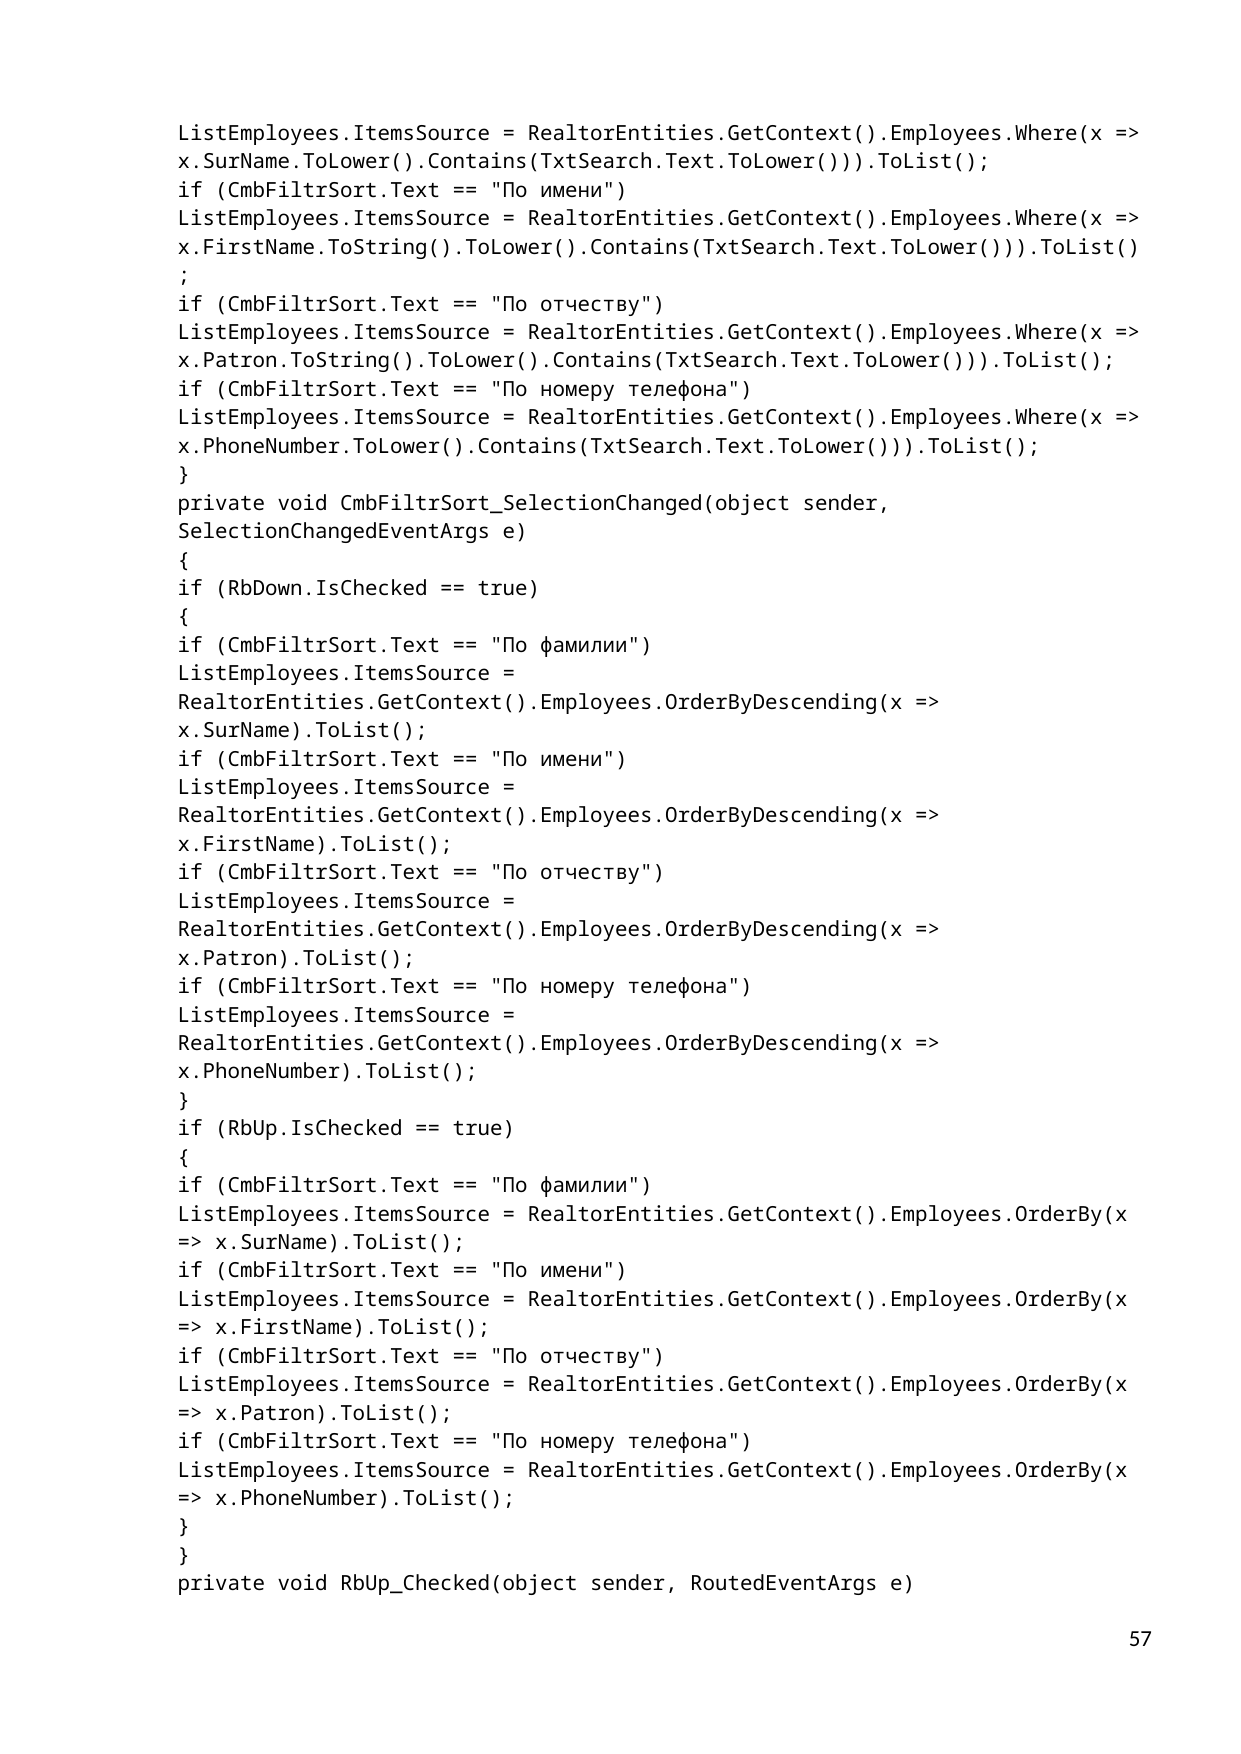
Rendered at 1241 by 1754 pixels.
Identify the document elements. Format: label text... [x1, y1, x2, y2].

text if (CmbFiltrSort.Text == "По отчеству") [177, 1341, 1152, 1369]
text if (CmbFiltrSort.Text == "По отчеству") [177, 289, 1152, 317]
text private void CmbFiltrSort_SelectionChanged(object sender, SelectionChangedEventArgs e) [177, 488, 1152, 545]
text if (CmbFiltrSort.Text == "По фамилии") [177, 1170, 1152, 1199]
text } [177, 459, 1152, 488]
text } [177, 1085, 1152, 1113]
text ListEmployees.ItemsSource = RealtorEntities.GetContext().Employees.Where(x => x.FirstName.ToString().ToLower().Contains(TxtSearch.Text.ToLower())).ToList(); [177, 203, 1152, 289]
text ListEmployees.ItemsSource = RealtorEntities.GetContext().Employees.Where(x => x.PhoneNumber.ToLower().Contains(TxtSearch.Text.ToLower())).ToList(); [177, 402, 1152, 459]
text ListEmployees.ItemsSource = RealtorEntities.GetContext().Employees.OrderByDescending(x => x.PhoneNumber).ToList(); [177, 1000, 1152, 1085]
text ListEmployees.ItemsSource = RealtorEntities.GetContext().Employees.OrderBy(x => x.PhoneNumber).ToList(); [177, 1455, 1152, 1512]
text if (CmbFiltrSort.Text == "По имени") [177, 744, 1152, 772]
text ListEmployees.ItemsSource = RealtorEntities.GetContext().Employees.OrderByDescending(x => x.Patron).ToList(); [177, 886, 1152, 971]
text if (CmbFiltrSort.Text == "По отчеству") [177, 857, 1152, 886]
text if (CmbFiltrSort.Text == "По номеру телефона") [177, 1426, 1152, 1455]
text { [177, 1142, 1152, 1170]
text if (CmbFiltrSort.Text == "По номеру телефона") [177, 374, 1152, 402]
text { [177, 545, 1152, 573]
text ListEmployees.ItemsSource = RealtorEntities.GetContext().Employees.OrderBy(x => x.SurName).ToList(); [177, 1199, 1152, 1256]
text if (CmbFiltrSort.Text == "По номеру телефона") [177, 971, 1152, 1000]
text if (CmbFiltrSort.Text == "По фамилии") [177, 630, 1152, 658]
text ListEmployees.ItemsSource = RealtorEntities.GetContext().Employees.OrderByDescending(x => x.SurName).ToList(); [177, 658, 1152, 744]
text } [177, 1540, 1152, 1568]
text } [177, 1512, 1152, 1540]
text { [177, 602, 1152, 630]
text if (CmbFiltrSort.Text == "По имени") [177, 1256, 1152, 1284]
text ListEmployees.ItemsSource = RealtorEntities.GetContext().Employees.Where(x => x.Patron.ToString().ToLower().Contains(TxtSearch.Text.ToLower())).ToList(); [177, 317, 1152, 374]
text ListEmployees.ItemsSource = RealtorEntities.GetContext().Employees.Where(x => x.SurName.ToLower().Contains(TxtSearch.Text.ToLower())).ToList(); [177, 118, 1152, 175]
text if (RbDown.IsChecked == true) [177, 573, 1152, 602]
text ListEmployees.ItemsSource = RealtorEntities.GetContext().Employees.OrderBy(x => x.FirstName).ToList(); [177, 1284, 1152, 1341]
text if (RbUp.IsChecked == true) [177, 1113, 1152, 1142]
text ListEmployees.ItemsSource = RealtorEntities.GetContext().Employees.OrderByDescending(x => x.FirstName).ToList(); [177, 772, 1152, 857]
text ListEmployees.ItemsSource = RealtorEntities.GetContext().Employees.OrderBy(x => x.Patron).ToList(); [177, 1369, 1152, 1426]
text if (CmbFiltrSort.Text == "По имени") [177, 175, 1152, 203]
text private void RbUp_Checked(object sender, RoutedEventArgs e) [177, 1568, 1152, 1597]
